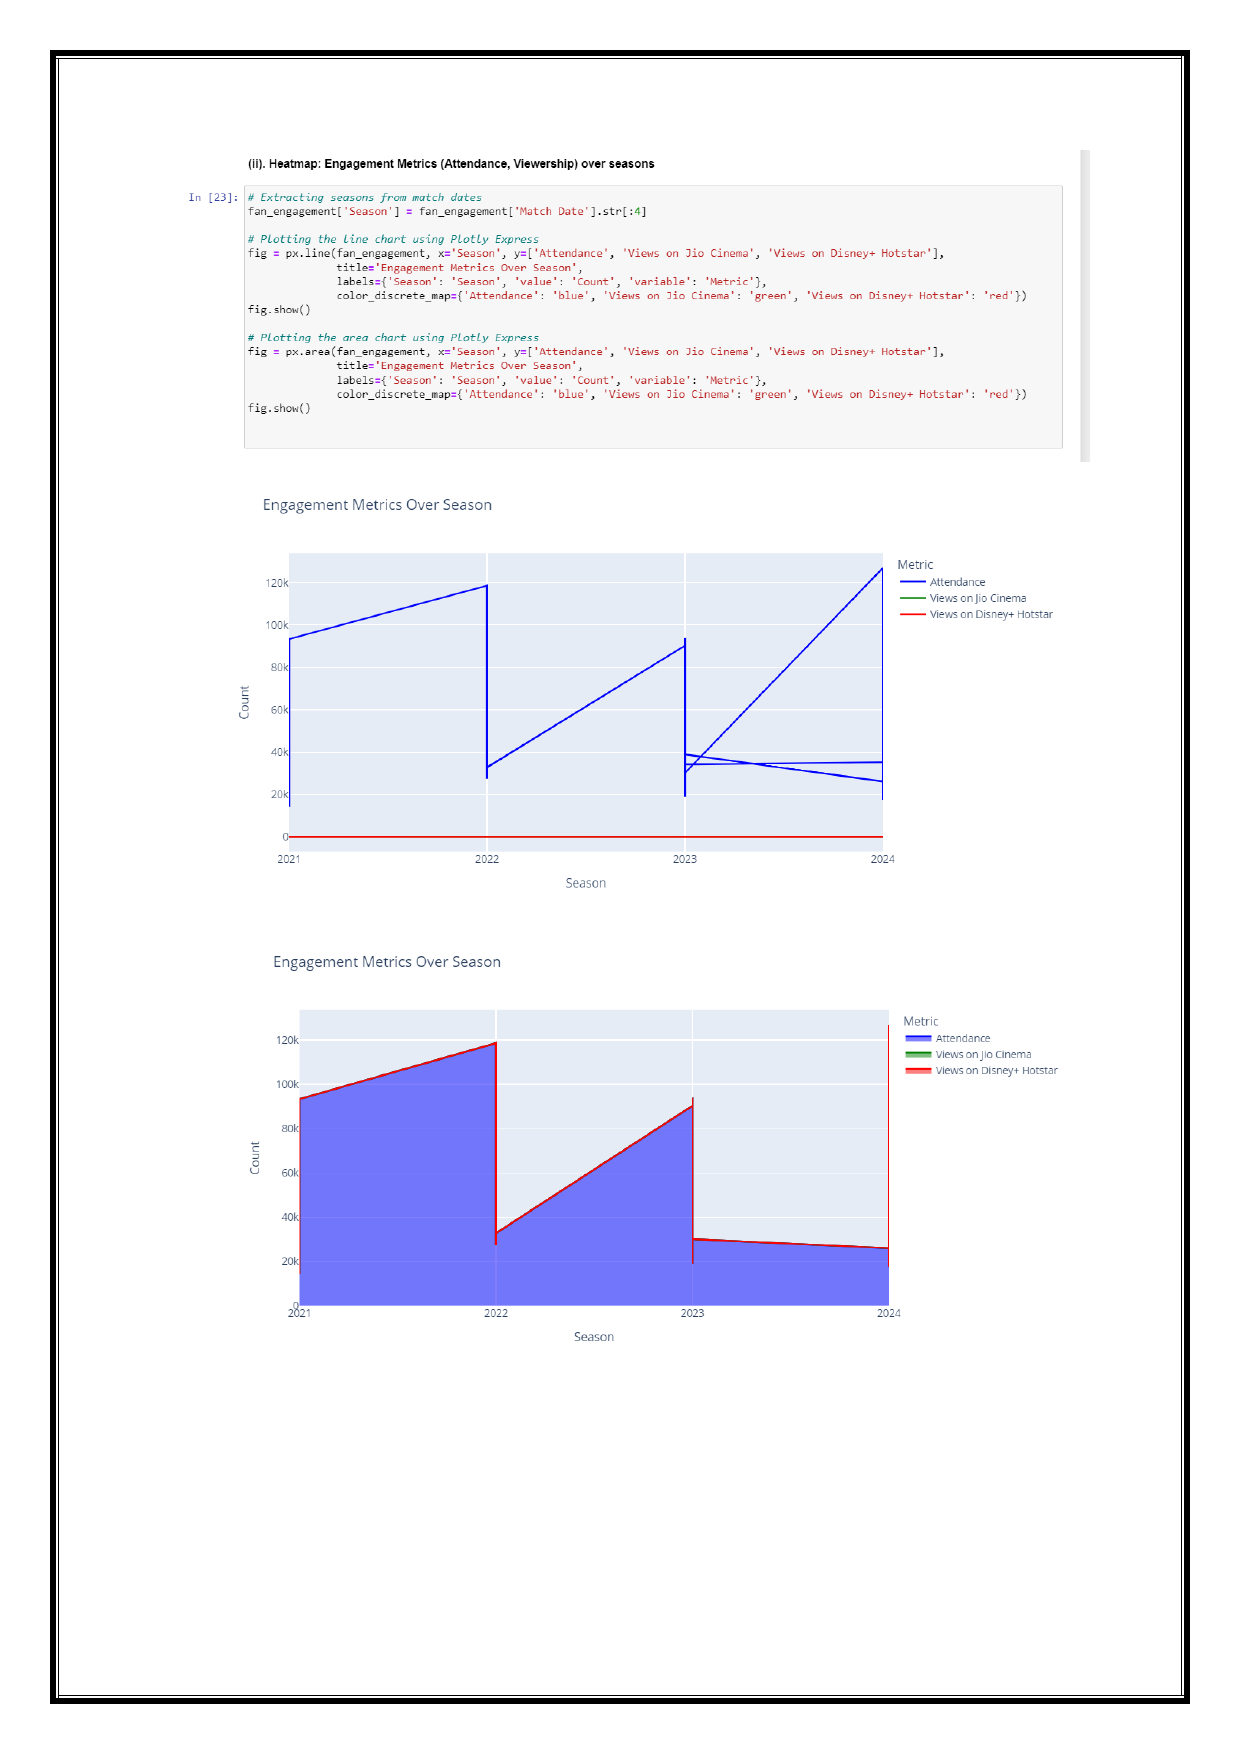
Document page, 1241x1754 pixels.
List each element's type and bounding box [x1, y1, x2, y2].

picture [150, 939, 1091, 1360]
picture [150, 487, 1091, 914]
picture [150, 150, 1091, 462]
